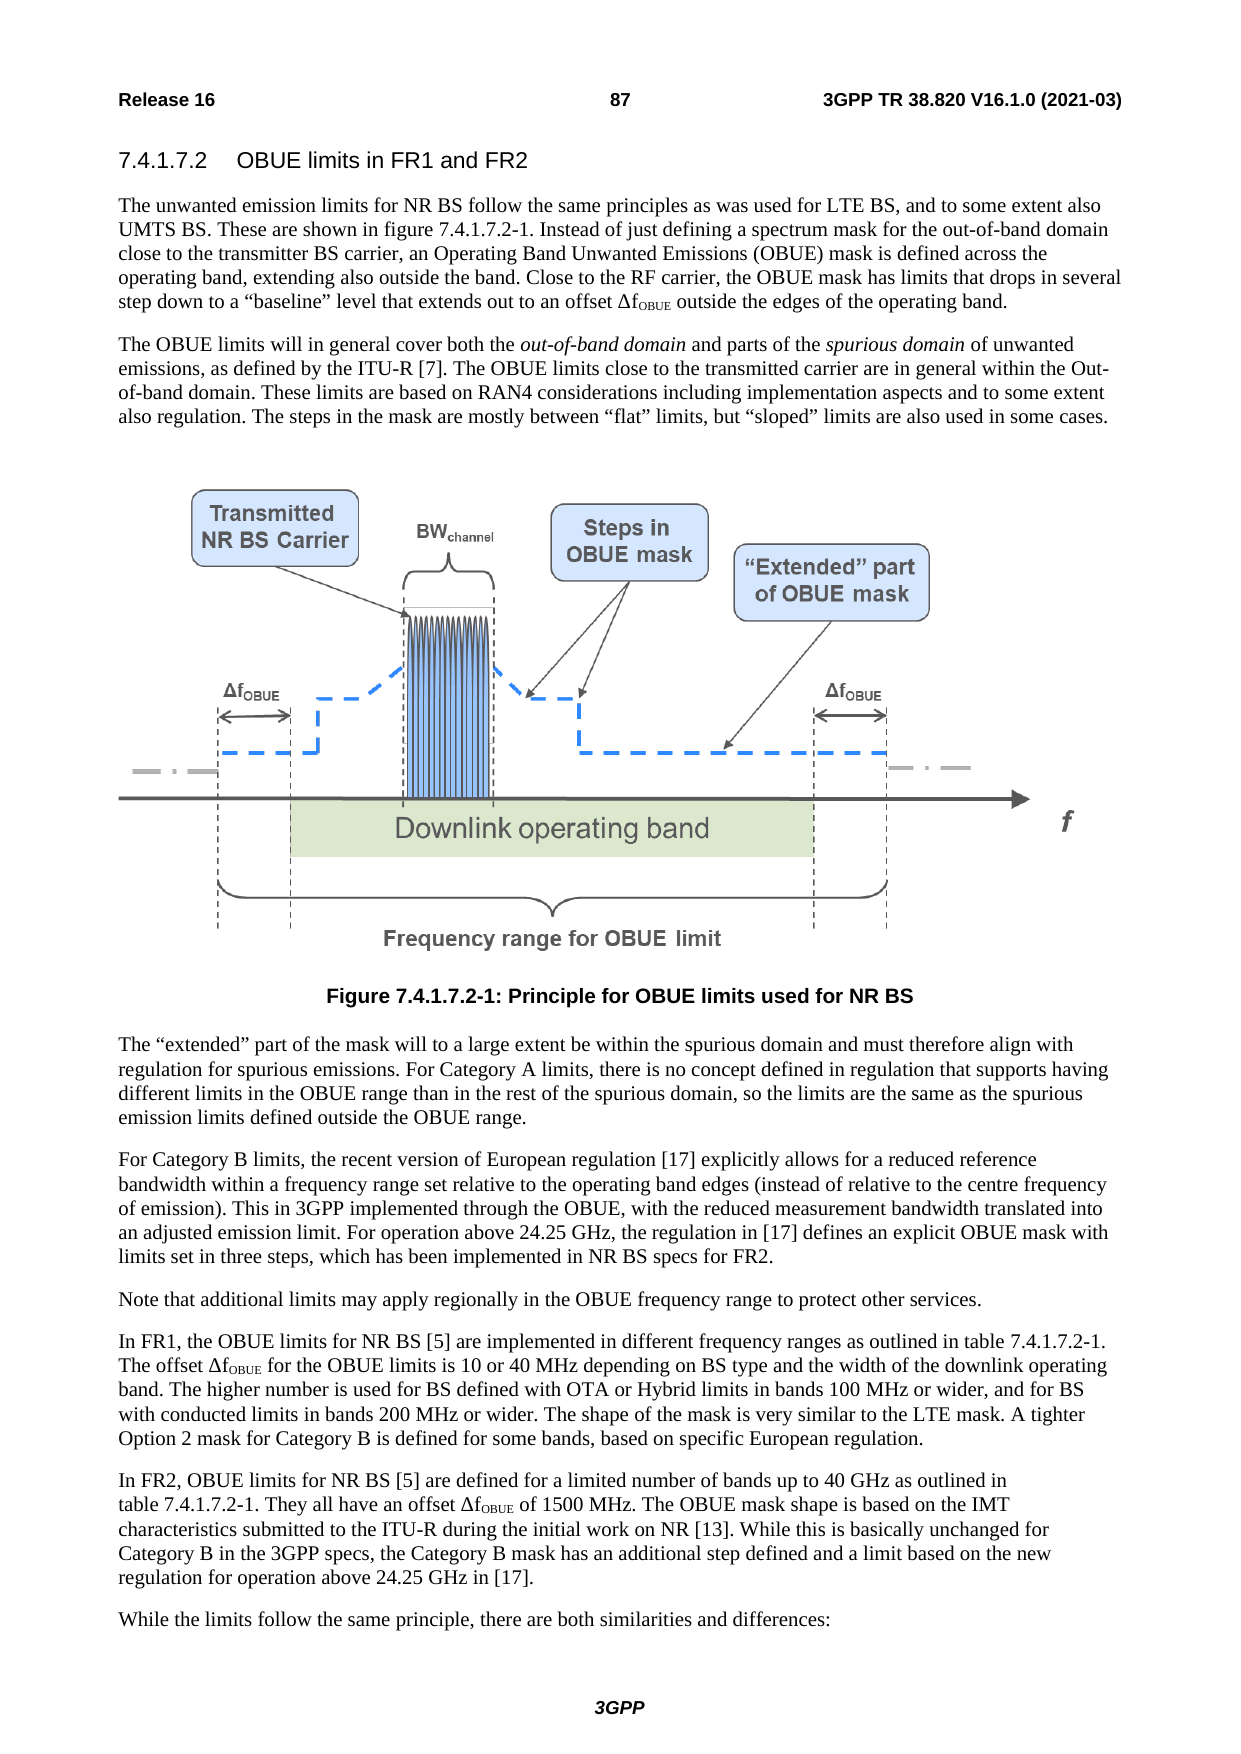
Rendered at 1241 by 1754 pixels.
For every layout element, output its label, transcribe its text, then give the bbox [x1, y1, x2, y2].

text For Category B limits, the recent version of European regulation [17] explicitly allows for a reduced reference bandwidth within a frequency range set relative to the operating band edges (instead of relative to the centre frequency of emission). This in 3GPP implemented through the OBUE, with the reduced measurement bandwidth translated into an adjusted emission limit. For operation above 24.25 GHz, the regulation in [17] defines an explicit OBUE mask with limits set in three steps, which has been implemented in NR BS specs for FR2. [118, 1147, 1122, 1268]
text In FR1, the OBUE limits for NR BS [5] are implemented in different frequency ranges as outlined in table 7.4.1.7.2-1. The offset ΔfOBUE for the OBUE limits is 10 or 40 MHz depending on BS type and the width of the downlink operating band. The higher number is used for BS defined with OTA or Hybrid limits in bands 100 MHz or wider, and for BS with conducted limits in bands 200 MHz or wider. The shape of the mask is very similar to the LTE mask. A tighter Option 2 mask for Category B is defined for some bands, based on specific European regulation. [118, 1329, 1122, 1449]
text The “extended” part of the mask will to a large extent be within the spurious domain and must therefore align with regulation for spurious emissions. For Category A limits, there is no concept defined in regulation that supports having different limits in the OBUE range than in the rest of the spurious domain, so the limits are the same as the spurious emission limits defined outside the OBUE range. [118, 1032, 1122, 1129]
picture [118, 489, 1088, 965]
text The unwanted emission limits for NR BS follow the same principles as was used for LTE BS, and to some extent also UMTS BS. These are shown in figure 7.4.1.7.2-1. Instead of just defining a spectrum mask for the out-of-band domain close to the transmitter BS carrier, an Operating Band Unwanted Emissions (OBUE) mask is defined across the operating band, extending also outside the band. Close to the RF carrier, the OBUE mask has limits that drops in several step down to a “baseline” level that extends out to an offset ΔfOBUE outside the edges of the operating band. [118, 193, 1122, 313]
subtitle 7.4.1.7.2 OBUE limits in FR1 and FR2 [118, 147, 1122, 174]
text Note that additional limits may apply regionally in the OBUE frequency range to protect other services. [118, 1286, 1122, 1311]
text In FR2, OBUE limits for NR BS [5] are defined for a limited number of bands up to 40 GHz as outlined in table 7.4.1.7.2-1. They all have an offset ΔfOBUE of 1500 MHz. The OBUE mask shape is based on the IMT characteristics submitted to the ITU-R during the initial work on NR [13]. While this is basically unchanged for Category B in the 3GPP specs, the Category B mask has an additional step defined and a limit based on the new regulation for operation above 24.25 GHz in [17]. [118, 1468, 1122, 1589]
text While the limits follow the same principle, there are both similarities and differences: [118, 1607, 1122, 1631]
text Figure 7.4.1.7.2-1: Principle for OBUE limits used for NR BS [118, 983, 1122, 1007]
text The OBUE limits will in general cover both the out-of-band domain and parts of the spurious domain of unwanted emissions, as defined by the ITU-R [7]. The OBUE limits close to the transmitted carrier are in general within the Out-of-band domain. These limits are based on RAN4 considerations including implementation aspects and to some extent also regulation. The steps in the mask are mostly between “flat” limits, but “sloped” limits are also used in some cases. [118, 332, 1122, 428]
